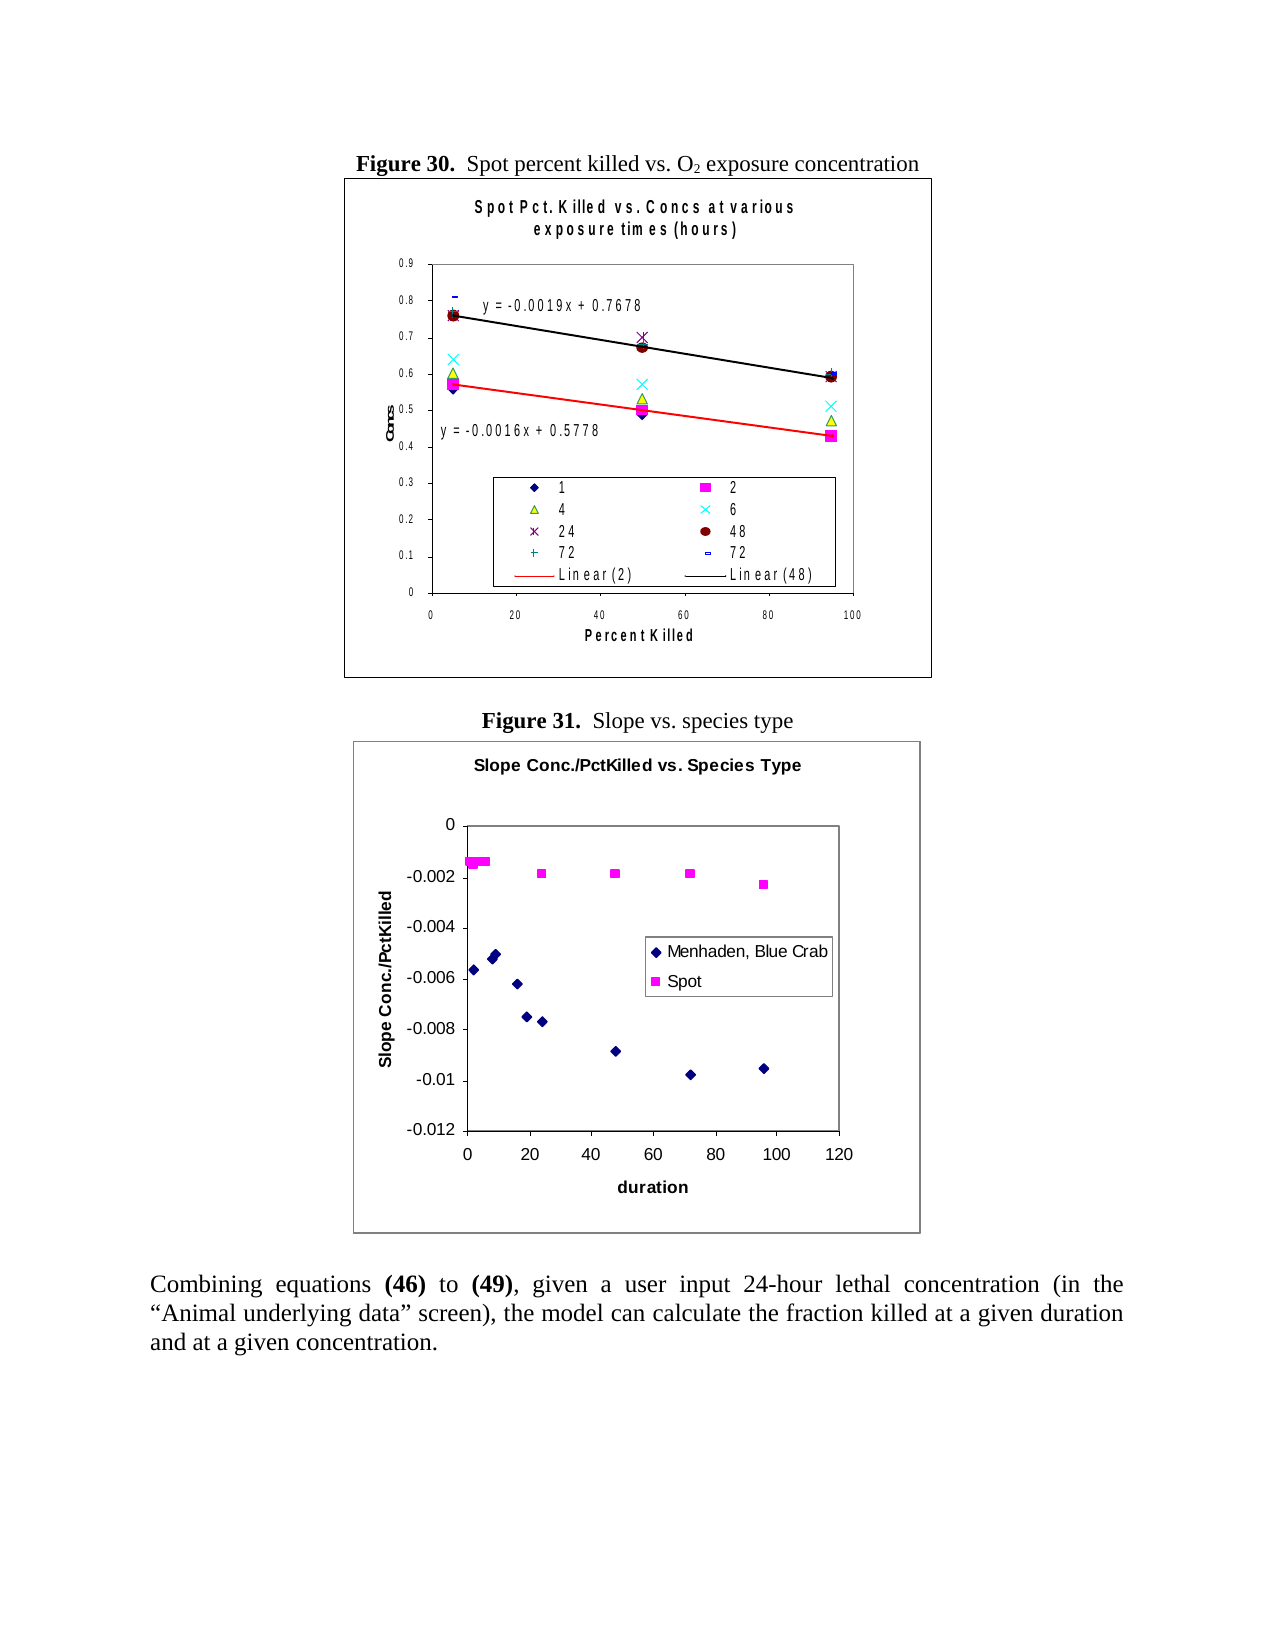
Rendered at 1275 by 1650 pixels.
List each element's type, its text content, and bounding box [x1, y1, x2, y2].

text Figure 121. Spot percent killed vs. O2 exposure concentration [150, 150, 1125, 176]
text Figure 122. Slope vs. species type [150, 707, 1125, 734]
